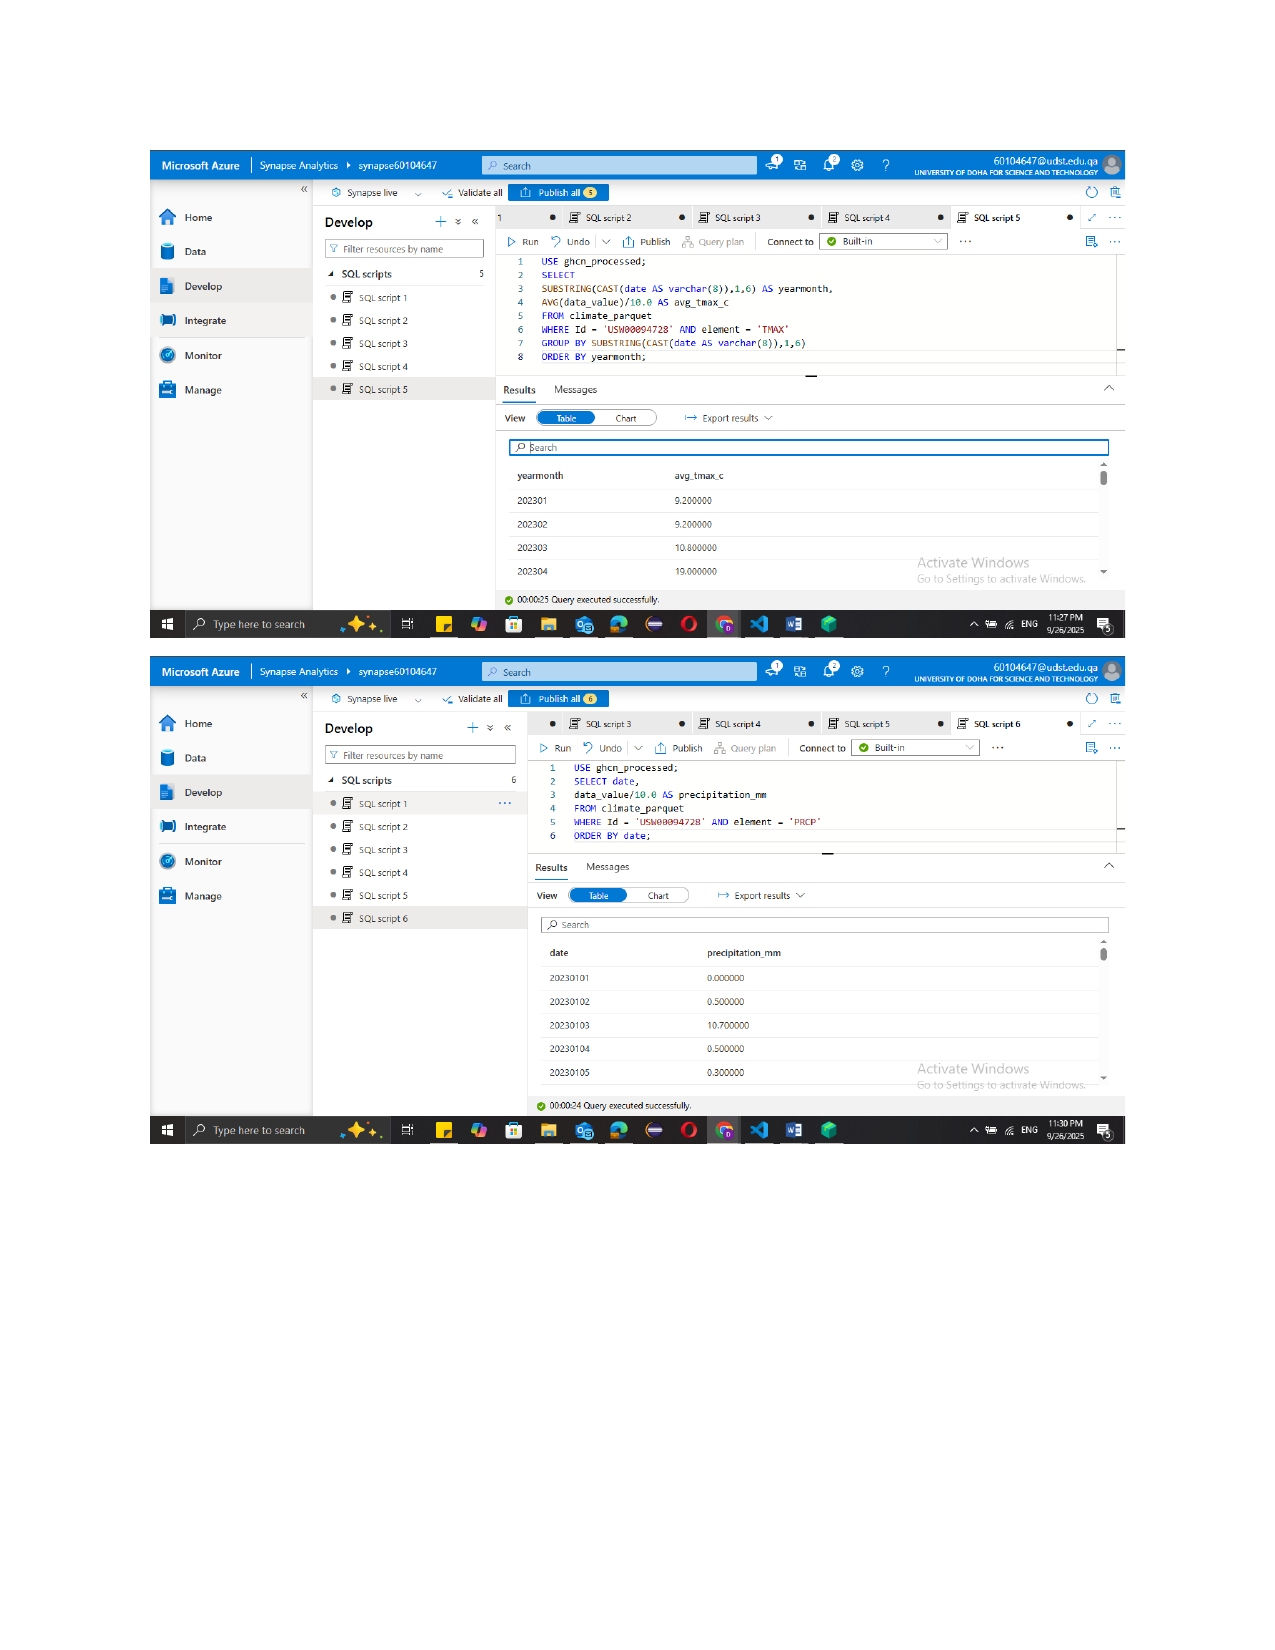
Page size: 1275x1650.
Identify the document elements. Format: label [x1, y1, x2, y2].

picture [150, 656, 1125, 1144]
picture [150, 150, 1125, 638]
